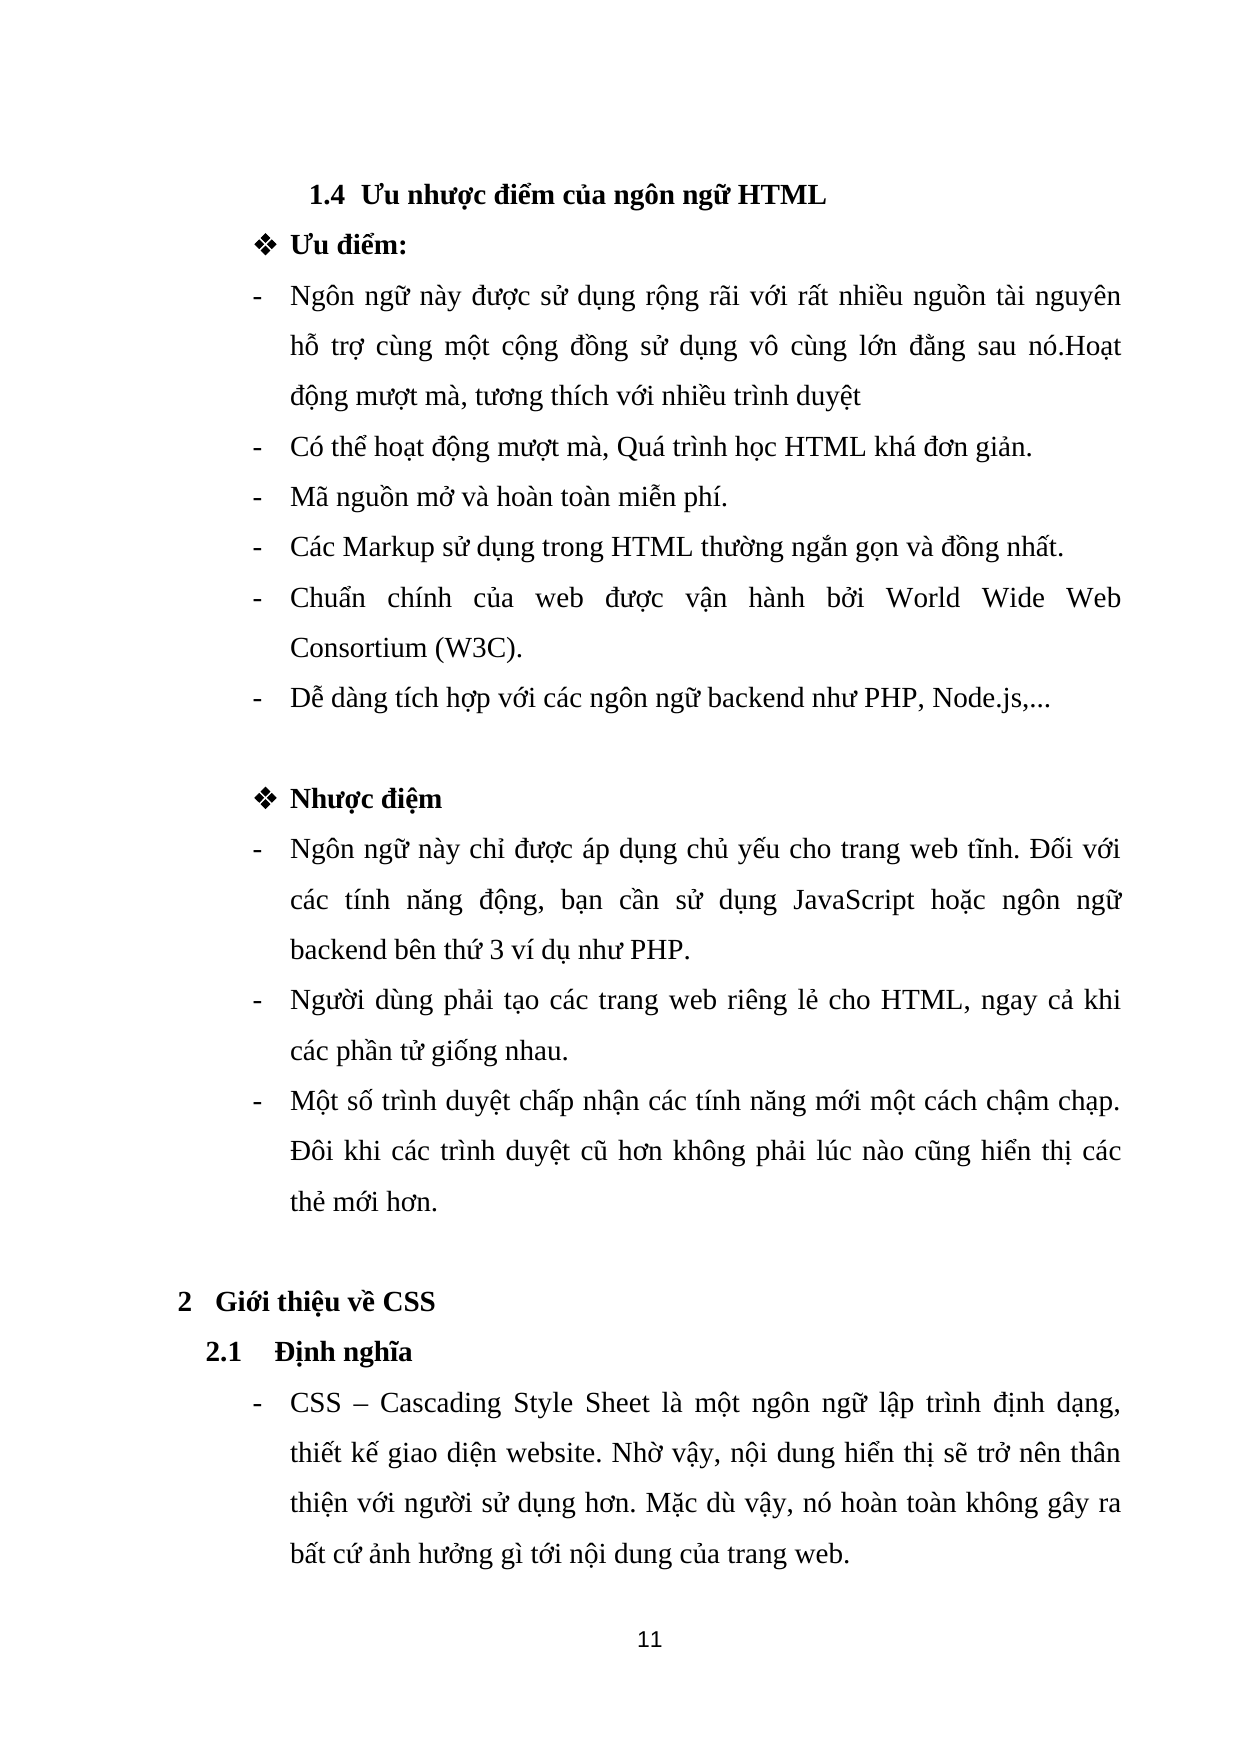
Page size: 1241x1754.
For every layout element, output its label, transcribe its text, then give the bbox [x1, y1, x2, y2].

list Ngôn ngữ này được sử dụng rộng rãi với rất nhiều nguồn tài nguyên hỗ trợ cùng một cộng đồng sử dụng vô cùng lớn đằng sau nó.Hoạt động mượt mà, tương thích với nhiều trình duyệt [252, 278, 1122, 412]
list Ngôn ngữ này chỉ được áp dụng chủ yếu cho trang web tĩnh. Đối với các tính năng động, bạn cần sử dụng JavaScript hoặc ngôn ngữ backend bên thứ 3 ví dụ như PHP. [252, 831, 1122, 966]
list Mã nguồn mở và hoàn toàn miễn phí. [252, 479, 1122, 513]
list Ưu nhược điểm của ngôn ngữ HTML [308, 177, 1122, 211]
list Chuẩn chính của web được vận hành bởi World Wide Web Consortium (W3C). [252, 580, 1122, 664]
list Giới thiệu về CSS [177, 1284, 1122, 1318]
list Ưu điểm: [252, 227, 1122, 261]
list Người dùng phải tạo các trang web riêng lẻ cho HTML, ngay cả khi các phần tử giống nhau. [252, 982, 1122, 1066]
list Có thể hoạt động mượt mà, Quá trình học HTML khá đơn giản. [252, 429, 1122, 462]
list Định nghĩa [205, 1334, 1122, 1368]
list Dễ dàng tích hợp với các ngôn ngữ backend như PHP, Node.js,... [252, 680, 1122, 714]
list Một số trình duyệt chấp nhận các tính năng mới một cách chậm chạp. Đôi khi các trình duyệt cũ hơn không phải lúc nào cũng hiển thị các thẻ mới hơn. [252, 1083, 1122, 1217]
list CSS – Cascading Style Sheet là một ngôn ngữ lập trình định dạng, thiết kế giao diện website. Nhờ vậy, nội dung hiển thị sẽ trở nên thân thiện với người sử dụng hơn. Mặc dù vậy, nó hoàn toàn không gây ra bất cứ ảnh hưởng gì tới nội dung của trang web. [252, 1385, 1122, 1569]
list Các Markup sử dụng trong HTML thường ngắn gọn và đồng nhất. [252, 529, 1122, 563]
list Nhược điệm [252, 781, 1122, 815]
